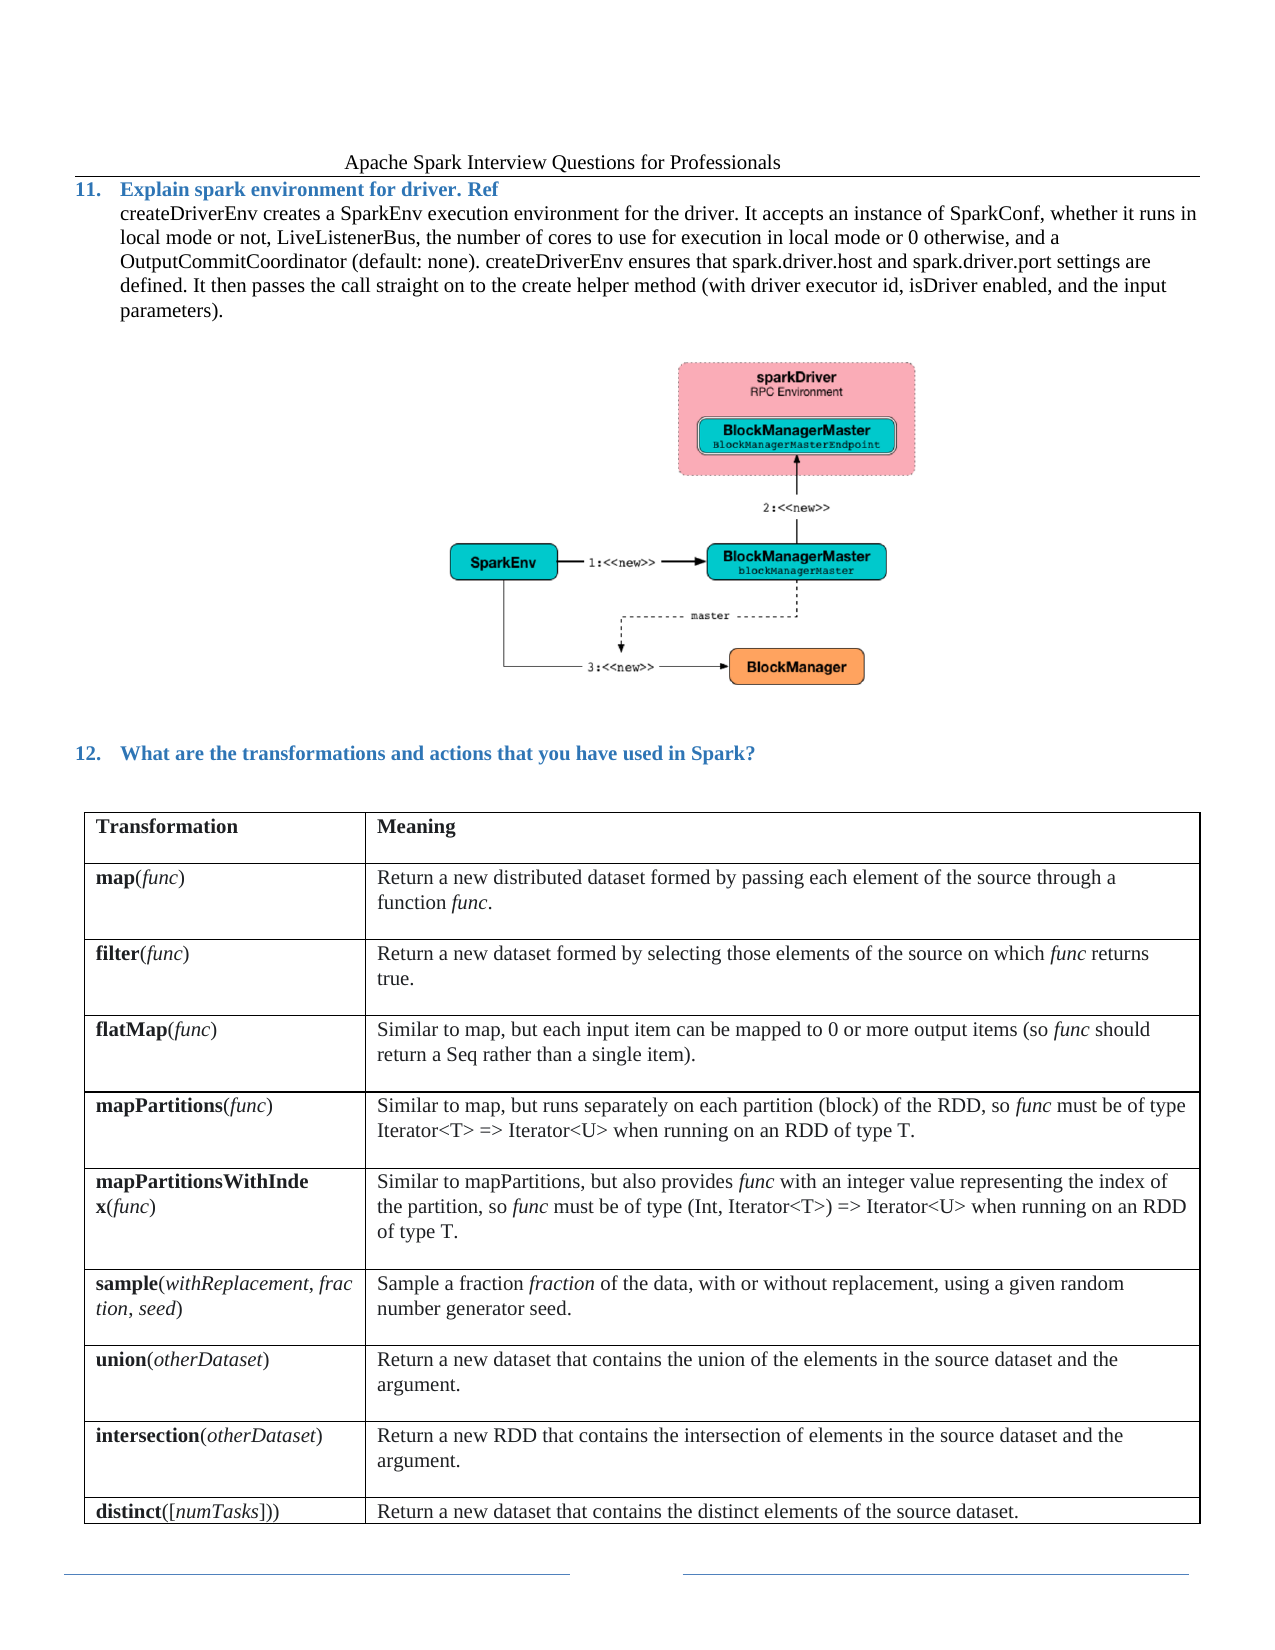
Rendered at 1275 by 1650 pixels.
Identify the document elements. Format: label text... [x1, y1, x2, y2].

subtitle What are the transformations and actions that you have used in Spark? [75, 741, 1200, 765]
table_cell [85, 1498, 365, 1523]
table_cell mapPartitions(func) [85, 1093, 365, 1167]
table_cell Similar to map, but each input item can be mapped to 0 or more output items (so func should return a Seq rather than a single item). [366, 1016, 1199, 1091]
table_cell Return a new dataset that contains the union of the elements in the source dataset and the argument. [366, 1346, 1199, 1421]
table_cell filter(func) [85, 940, 365, 1015]
table_cell Return a new dataset formed by selecting those elements of the source on which func returns true. [366, 940, 1199, 1015]
table_cell flatMap(func) [85, 1016, 365, 1091]
text createDriverEnv creates a SparkEnv execution environment for the driver. It accepts an instance of SparkConf, whether it runs in local mode or not, LiveListenerBus, the number of cores to use for execution in local mode or 0 otherwise, and a OutputCommitCoordinator (default: none). createDriverEnv ensures that spark.driver.host and spark.driver.port settings are defined. It then passes the call straight on to the create helper method (with driver executor id, isDriver enabled, and the input parameters). [120, 201, 1200, 322]
picture [430, 350, 920, 692]
table_cell intersection(otherDataset) [85, 1422, 365, 1497]
table_cell sample(withReplacement, fraction, seed) [85, 1270, 365, 1344]
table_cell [366, 1498, 1199, 1523]
table_cell Similar to map, but runs separately on each partition (block) of the RDD, so func must be of type Iterator<T> => Iterator<U> when running on an RDD of type T. [366, 1093, 1199, 1167]
table_cell Sample a fraction fraction of the data, with or without replacement, using a given random number generator seed. [366, 1270, 1199, 1344]
table_header Transformation [85, 813, 365, 863]
table_cell Return a new RDD that contains the intersection of elements in the source dataset and the argument. [366, 1422, 1199, 1497]
table_cell union(otherDataset) [85, 1346, 365, 1421]
table_cell Return a new distributed dataset formed by passing each element of the source through a function func. [366, 864, 1199, 939]
subtitle Explain spark environment for driver. Ref [75, 177, 1200, 201]
table_cell Similar to mapPartitions, but also provides func with an integer value representing the index of the partition, so func must be of type (Int, Iterator<T>) => Iterator<U> when running on an RDD of type T. [366, 1169, 1199, 1268]
table_cell mapPartitionsWithIndex(func) [85, 1169, 365, 1268]
table_cell map(func) [85, 864, 365, 939]
table_header Meaning [366, 813, 1199, 863]
